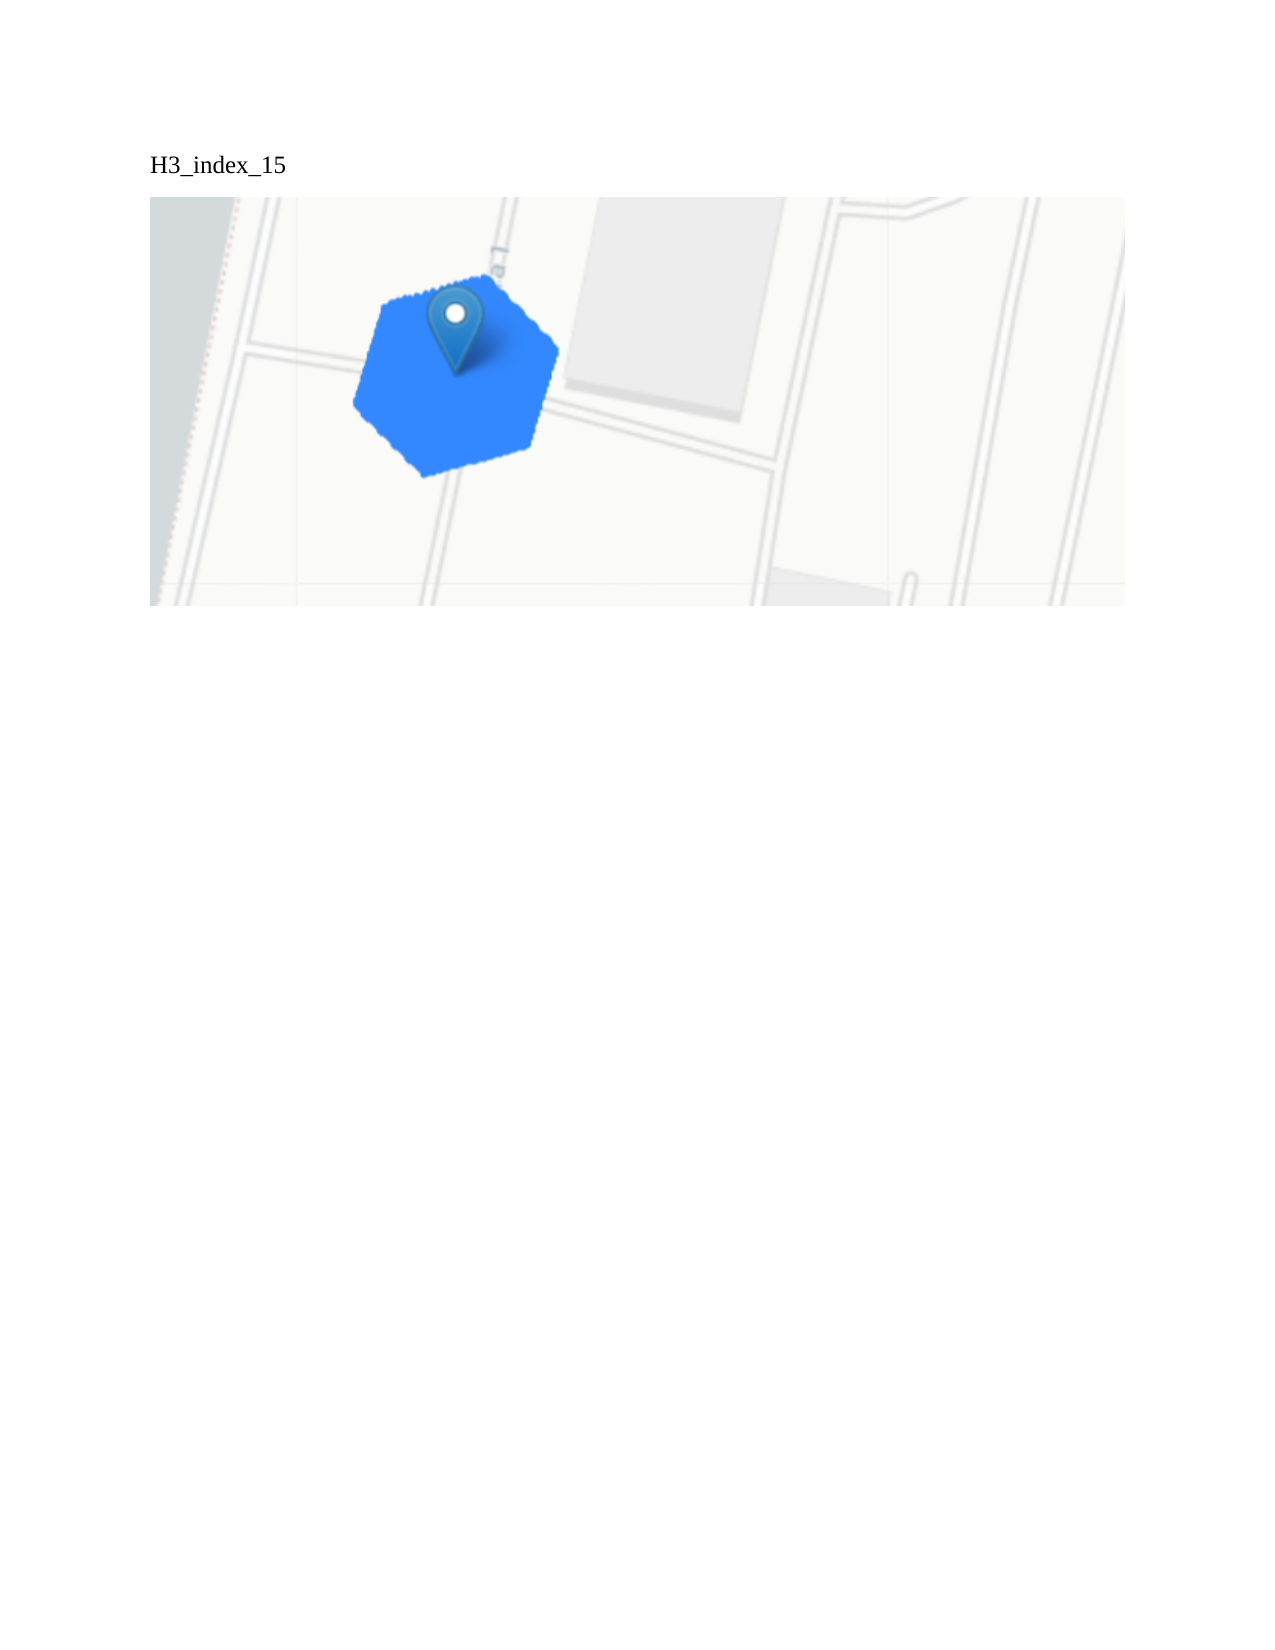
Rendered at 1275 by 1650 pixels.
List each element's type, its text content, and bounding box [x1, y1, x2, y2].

text H3_index_15 [150, 150, 1125, 179]
picture [150, 197, 1125, 606]
